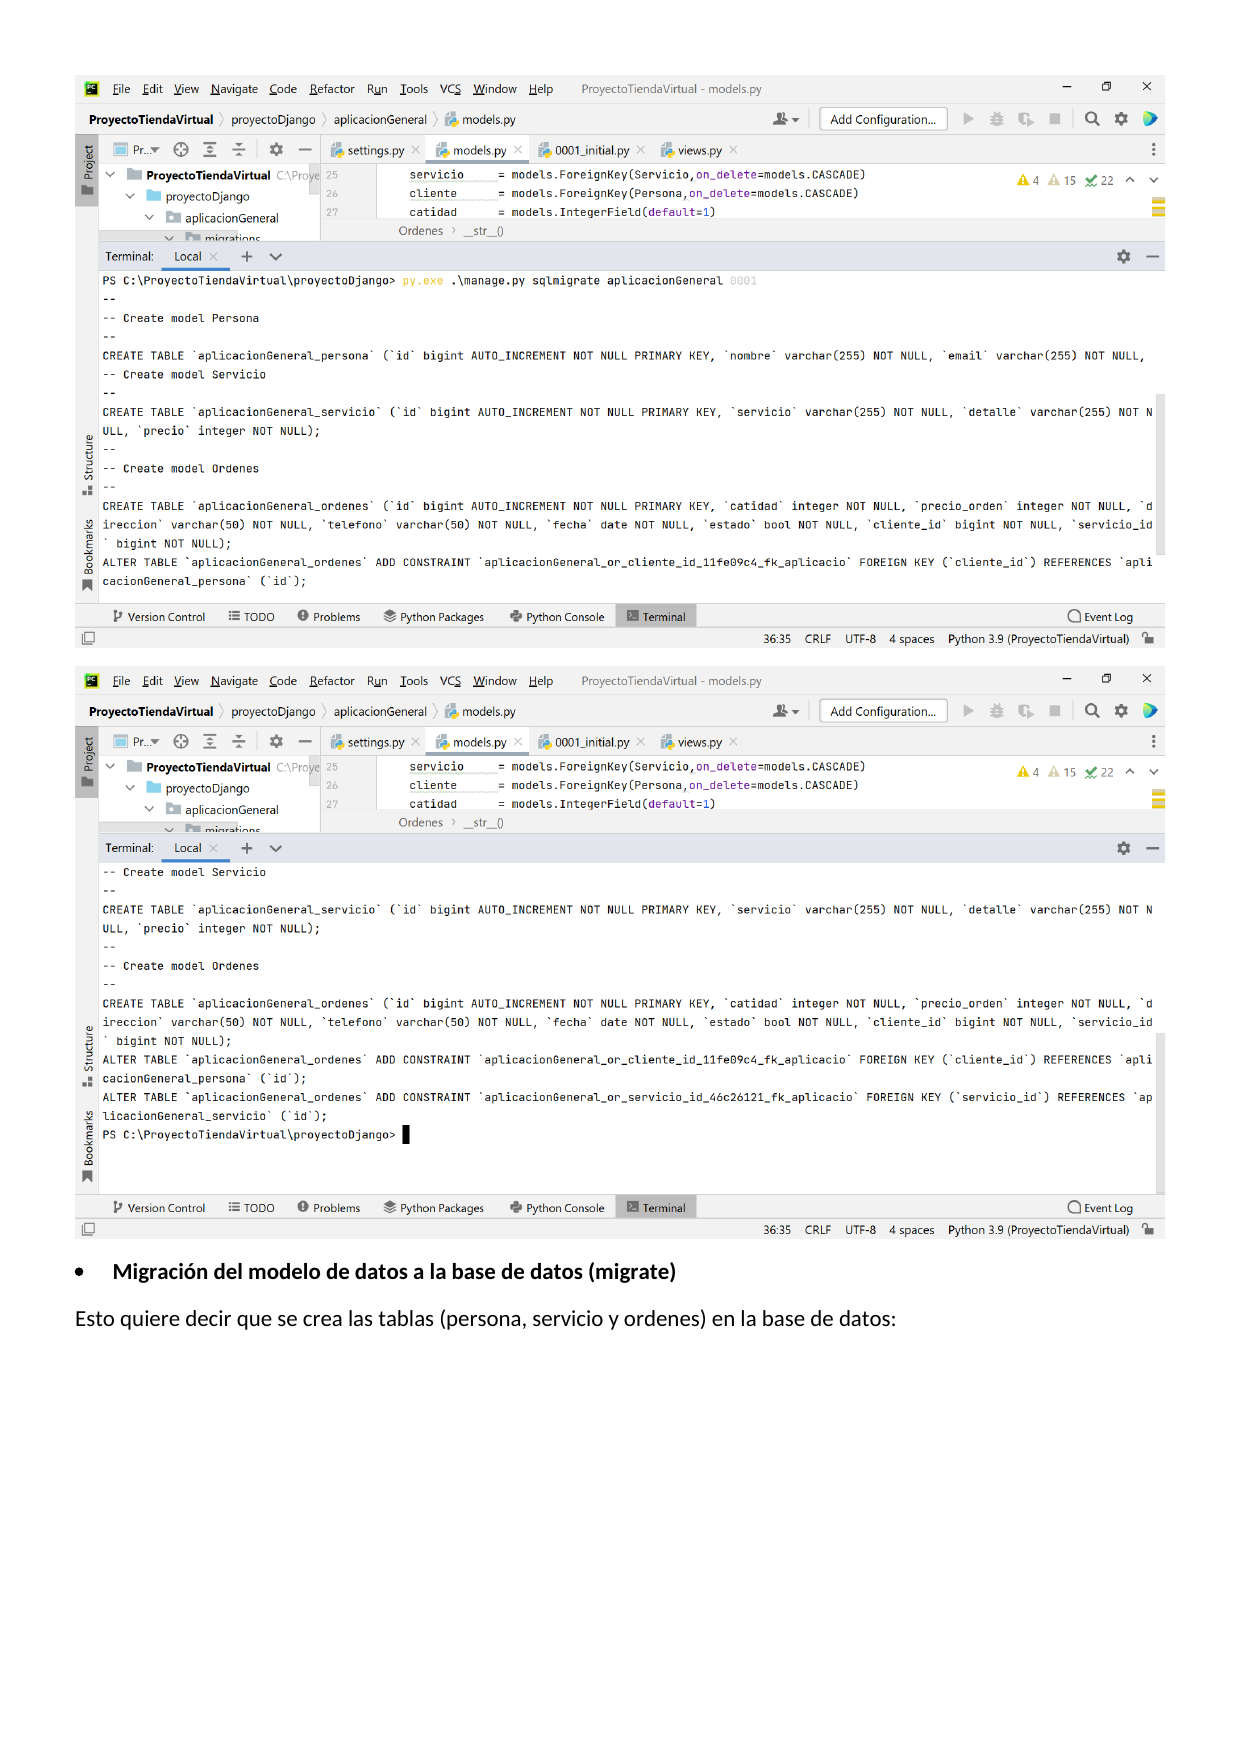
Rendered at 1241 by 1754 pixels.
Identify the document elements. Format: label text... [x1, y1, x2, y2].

list Migración del modelo de datos a la base de datos (migrate) [75, 1257, 1165, 1286]
picture [75, 666, 1166, 1239]
text Esto quiere decir que se crea las tablas (persona, servicio y ordenes) en la base de datos: [75, 1304, 1165, 1332]
picture [75, 75, 1166, 648]
